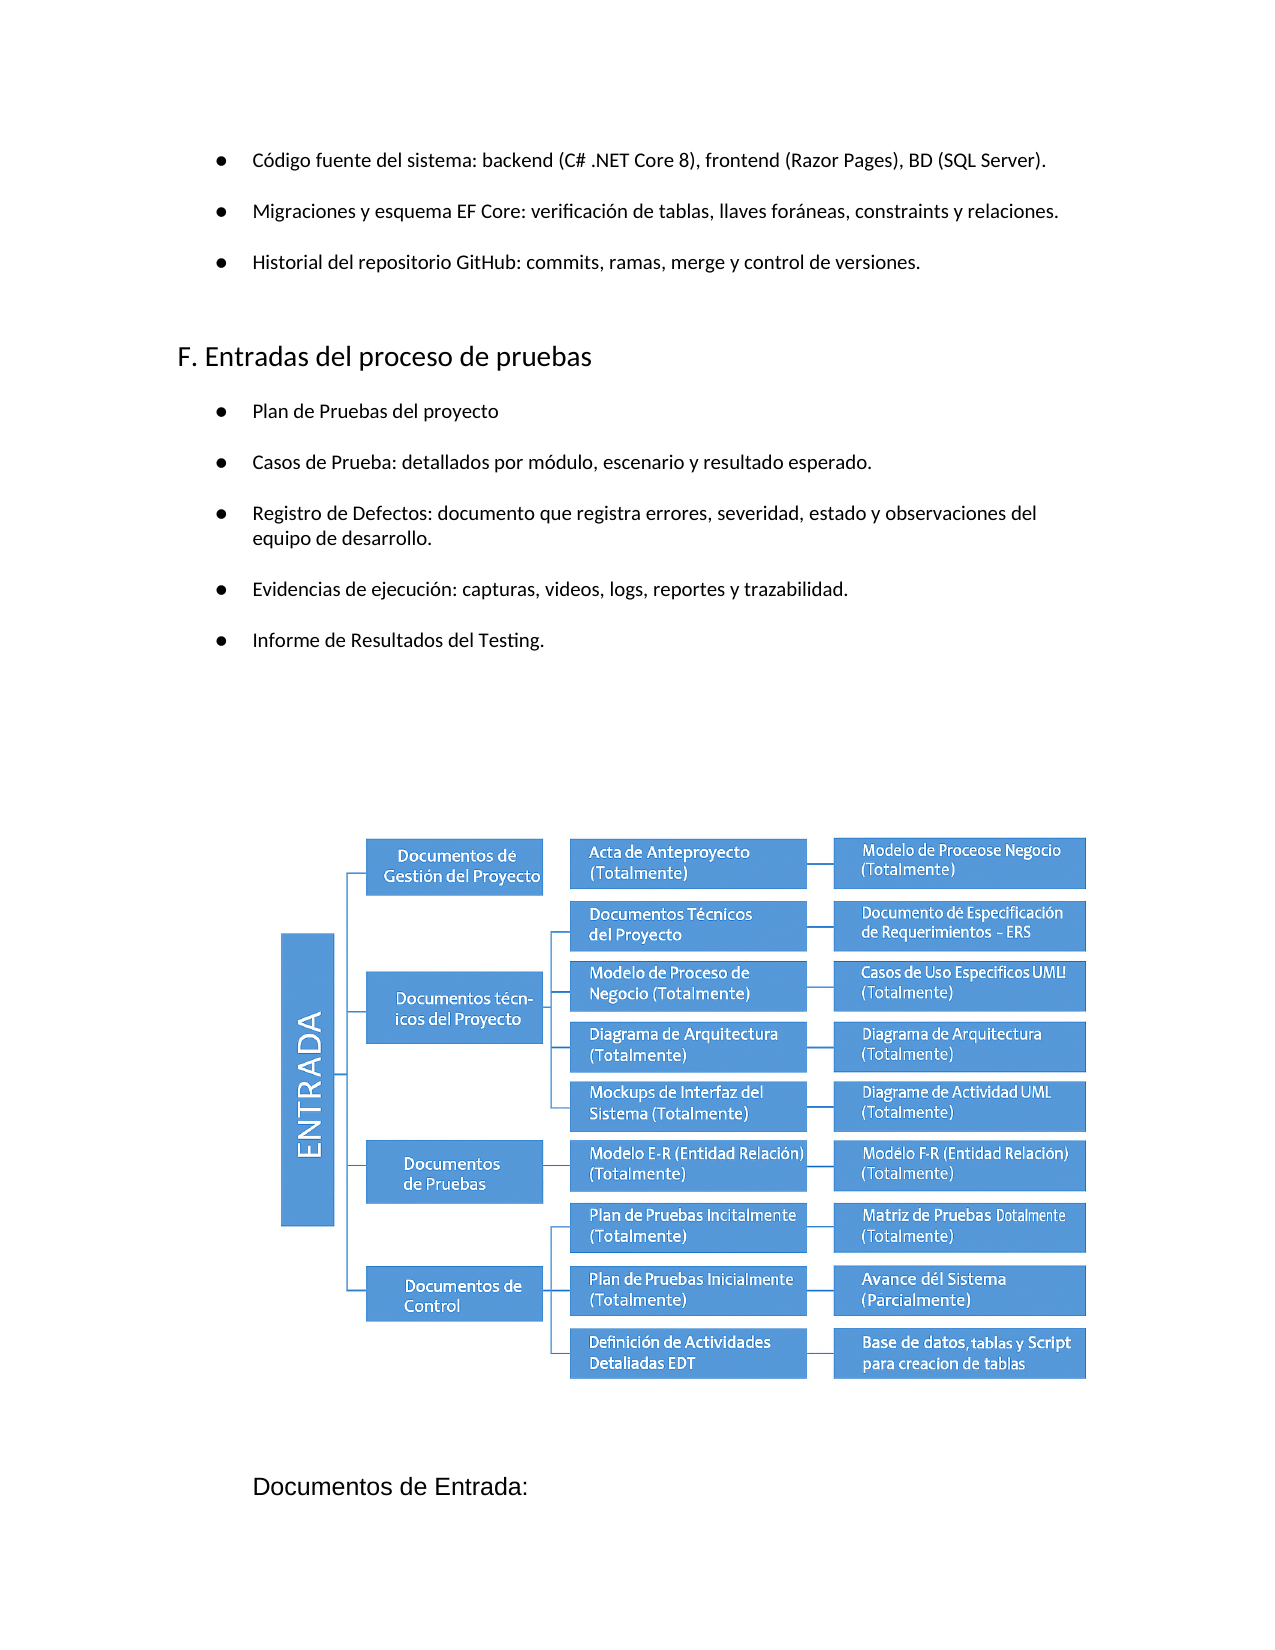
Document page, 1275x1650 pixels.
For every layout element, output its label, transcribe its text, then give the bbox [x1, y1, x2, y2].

list Código fuente del sistema: backend (C# .NET Core 8), frontend (Razor Pages), BD (SQL Server). [215, 148, 1098, 198]
list Casos de Prueba: detallados por módulo, escenario y resultado esperado. [215, 449, 1098, 500]
picture [252, 791, 1173, 1406]
text Documentos de Entrada: [215, 1472, 1098, 1501]
list Historial del repositorio GitHub: commits, ramas, merge y control de versiones. [215, 249, 1098, 300]
list Migraciones y esquema EF Core: verificación de tablas, llaves foráneas, constraints y relaciones. [215, 198, 1098, 249]
list Plan de Pruebas del proyecto [215, 398, 1098, 449]
list Evidencias de ejecución: capturas, videos, logs, reportes y trazabilidad. [215, 576, 1098, 627]
subtitle F. Entradas del proceso de pruebas [177, 338, 1098, 373]
list Informe de Resultados del Testing. [215, 627, 1098, 678]
list Registro de Defectos: documento que registra errores, severidad, estado y observaciones del equipo de desarrollo. [215, 500, 1098, 576]
